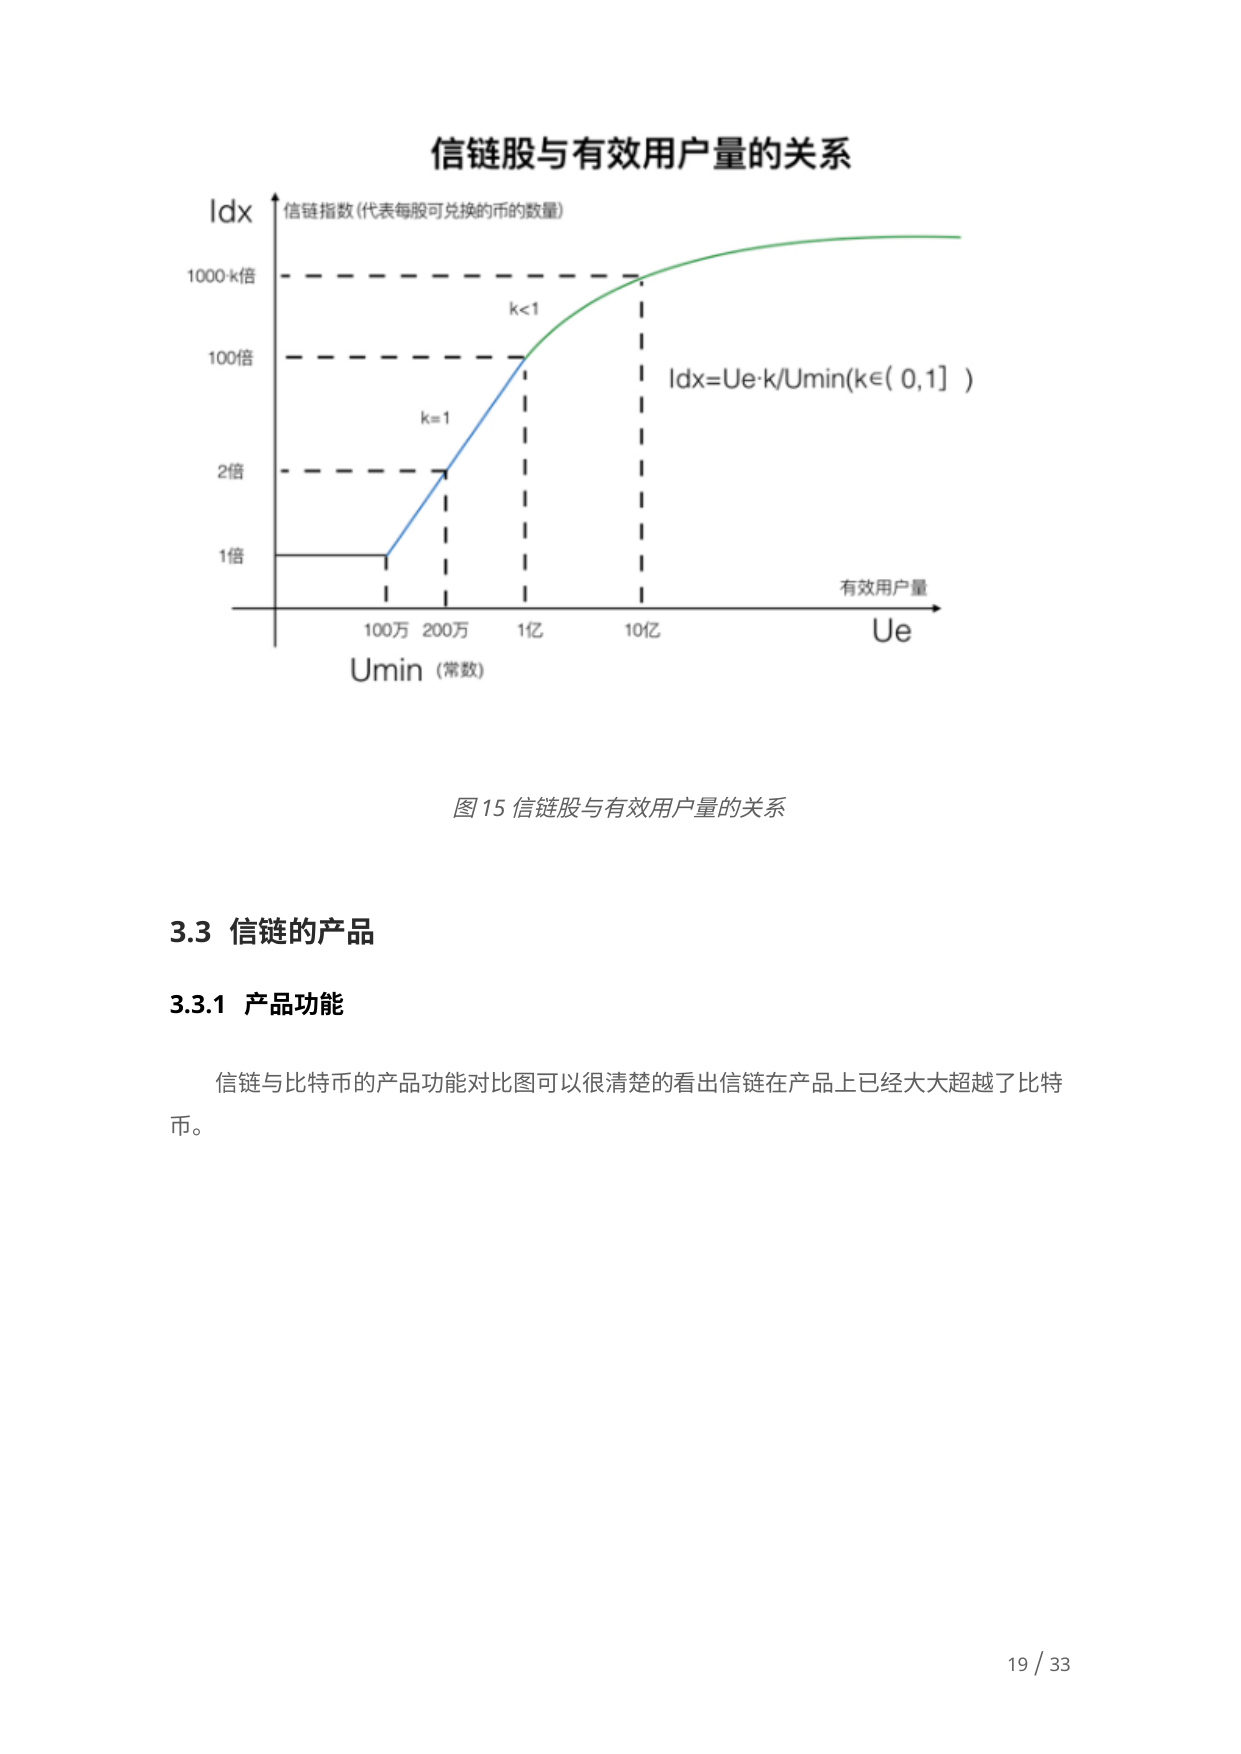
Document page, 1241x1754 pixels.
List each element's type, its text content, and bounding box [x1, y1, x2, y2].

subtitle 信链的产品 [169, 909, 1071, 951]
text 信链与比特币的产品功能对比图可以很清楚的看出信链在产品上已经大大超越了比特币。 [169, 1064, 1071, 1141]
text 图 15 信链股与有效用户量的关系 [169, 790, 1071, 823]
picture [169, 82, 1071, 759]
text 产品功能 [169, 984, 1071, 1021]
